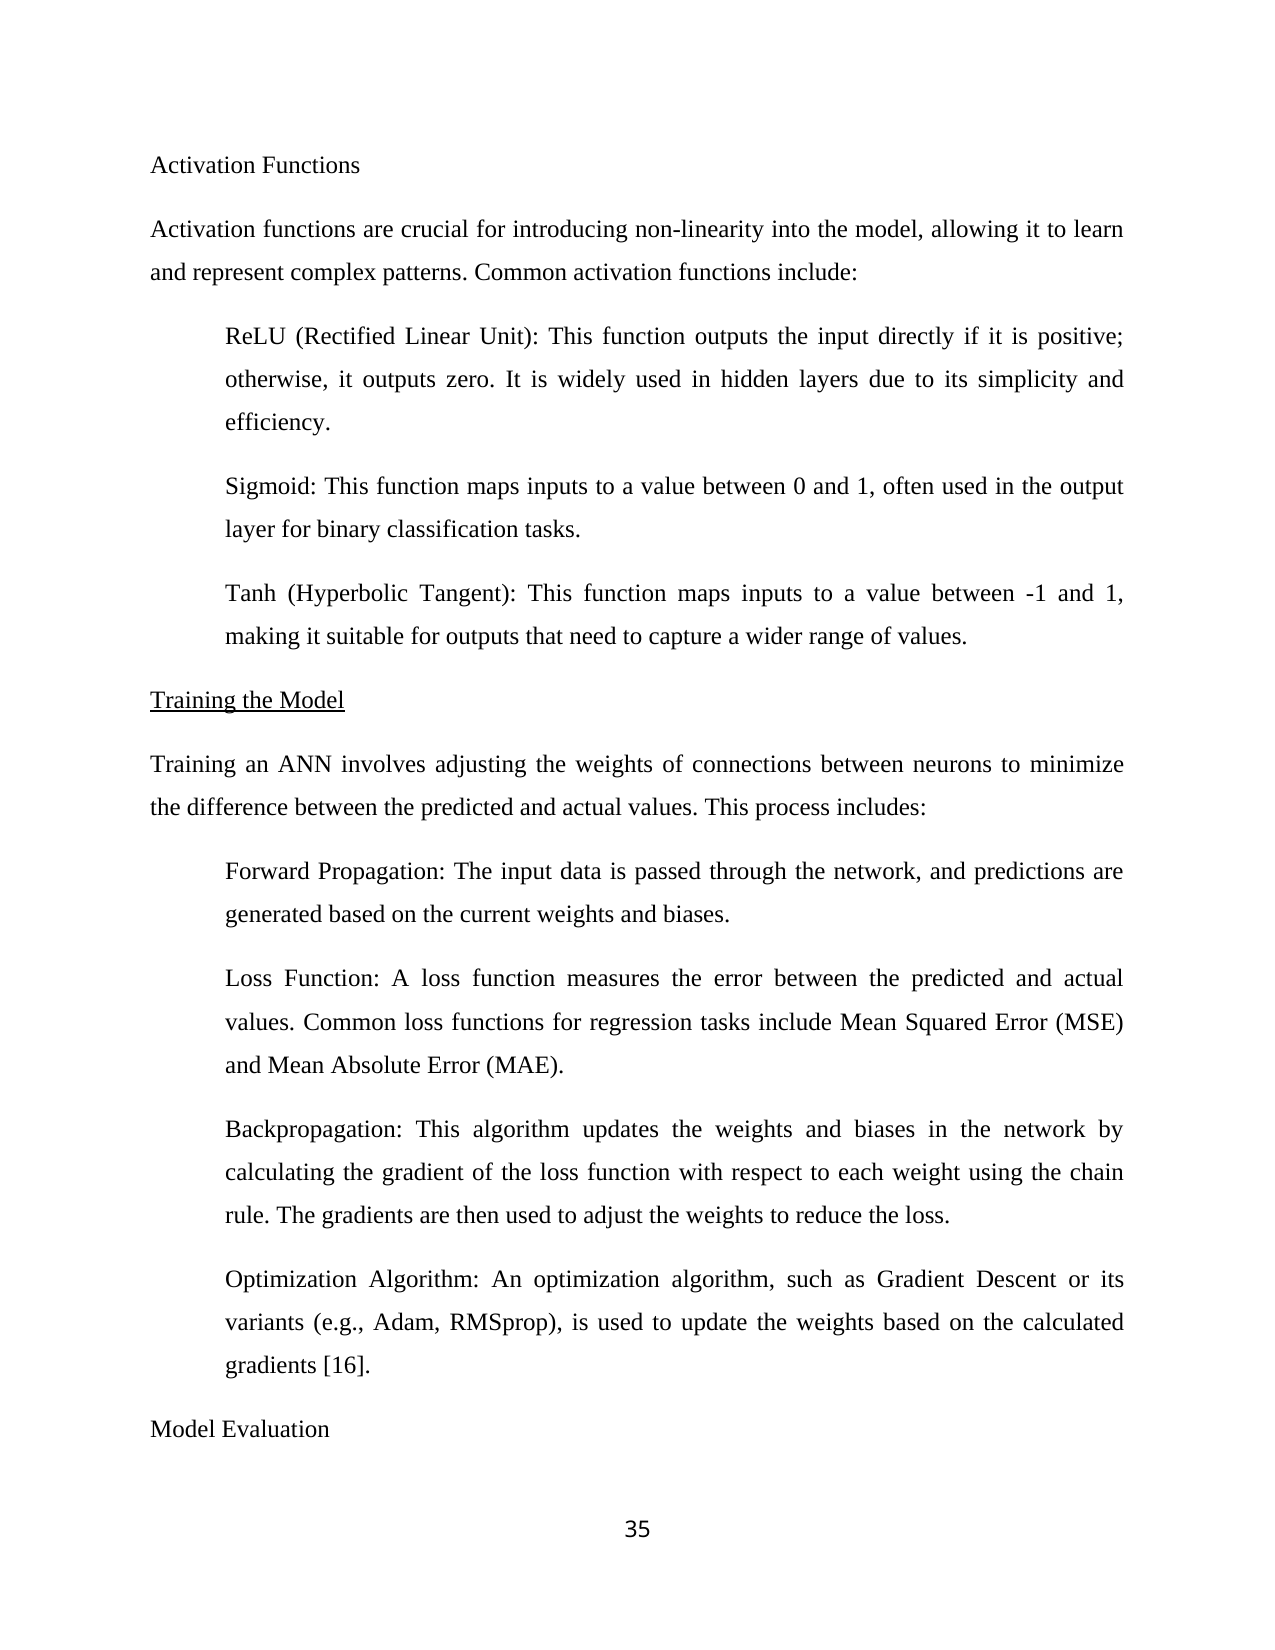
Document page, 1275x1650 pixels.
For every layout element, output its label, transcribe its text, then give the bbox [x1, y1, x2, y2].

text Model Evaluation [150, 1414, 1125, 1443]
text Tanh (Hyperbolic Tangent): This function maps inputs to a value between -1 and 1, making it suitable for outputs that need to capture a wider range of values. [225, 578, 1125, 650]
text Training the Model [150, 685, 1125, 714]
text Backpropagation: This algorithm updates the weights and biases in the network by calculating the gradient of the loss function with respect to each weight using the chain rule. The gradients are then used to adjust the weights to reduce the loss. [225, 1114, 1125, 1229]
text Optimization Algorithm: An optimization algorithm, such as Gradient Descent or its variants (e.g., Adam, RMSprop), is used to update the weights based on the calculated gradients [16]. [225, 1264, 1125, 1379]
text Sigmoid: This function maps inputs to a value between 0 and 1, often used in the output layer for binary classification tasks. [225, 471, 1125, 543]
text Training an ANN involves adjusting the weights of connections between neurons to minimize the difference between the predicted and actual values. This process includes: [150, 749, 1125, 821]
text Loss Function: A loss function measures the error between the predicted and actual values. Common loss functions for regression tasks include Mean Squared Error (MSE) and Mean Absolute Error (MAE). [225, 963, 1125, 1078]
text ReLU (Rectified Linear Unit): This function outputs the input directly if it is positive; otherwise, it outputs zero. It is widely used in hidden layers due to its simplicity and efficiency. [225, 321, 1125, 436]
text Forward Propagation: The input data is passed through the network, and predictions are generated based on the current weights and biases. [225, 856, 1125, 928]
text Activation Functions [150, 150, 1125, 179]
text Activation functions are crucial for introducing non-linearity into the model, allowing it to learn and represent complex patterns. Common activation functions include: [150, 214, 1125, 286]
